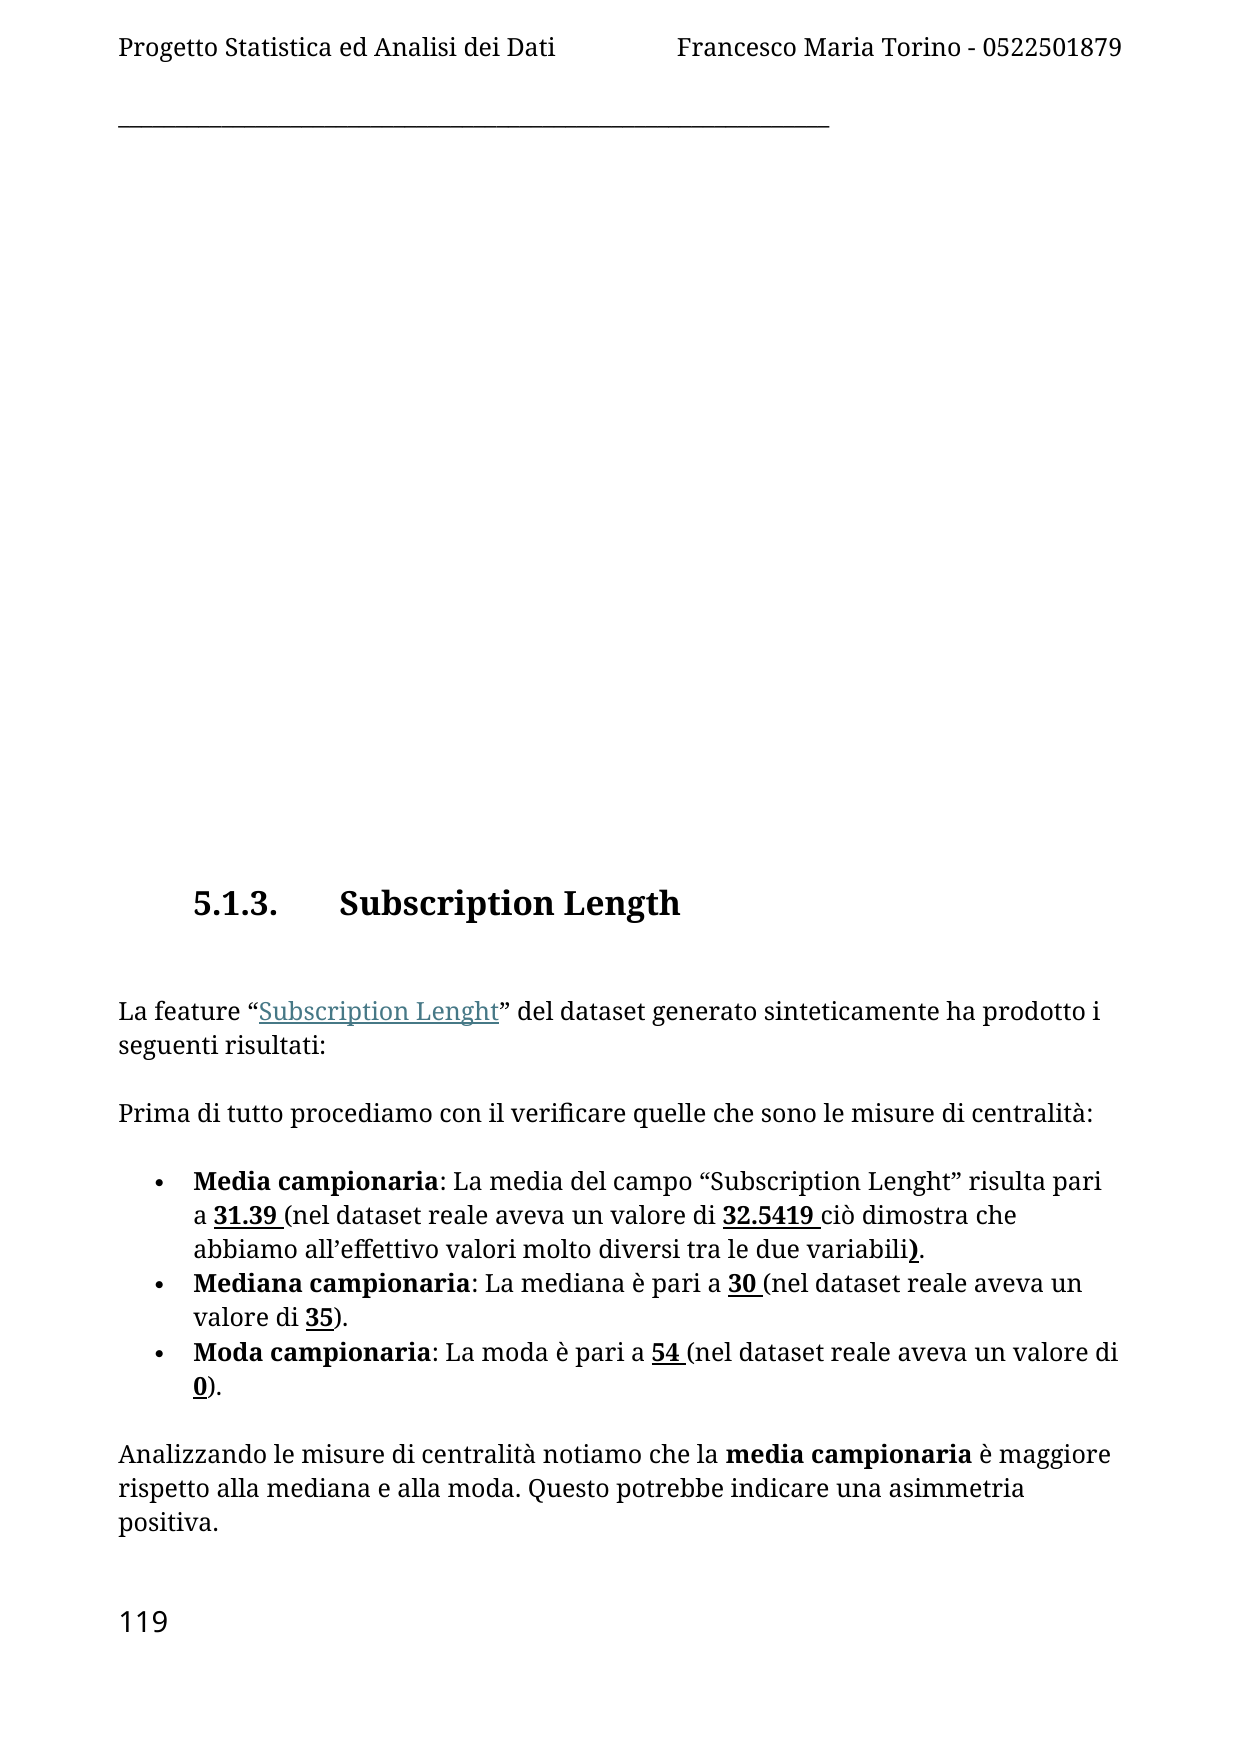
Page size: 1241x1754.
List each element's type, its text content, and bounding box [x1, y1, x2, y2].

text La feature “Subscription Lenght” del dataset generato sinteticamente ha prodotto i seguenti risultati: [118, 993, 1122, 1062]
text Prima di tutto procediamo con il verificare quelle che sono le misure di centralità: [118, 1096, 1122, 1130]
list Moda campionaria: La moda è pari a 54 (nel dataset reale aveva un valore di 0). [156, 1334, 1122, 1402]
list Mediana campionaria: La mediana è pari a 30 (nel dataset reale aveva un valore di 35). [156, 1266, 1122, 1334]
list Media campionaria: La media del campo “Subscription Lenght” risulta pari a 31.39 (nel dataset reale aveva un valore di 32.5419 ciò dimostra che abbiamo all’effettivo valori molto diversi tra le due variabili). [156, 1164, 1122, 1266]
text Analizzando le misure di centralità notiamo che la media campionaria è maggiore rispetto alla mediana e alla moda. Questo potrebbe indicare una asimmetria positiva. [118, 1436, 1122, 1538]
subtitle Subscription Length [193, 879, 1122, 925]
